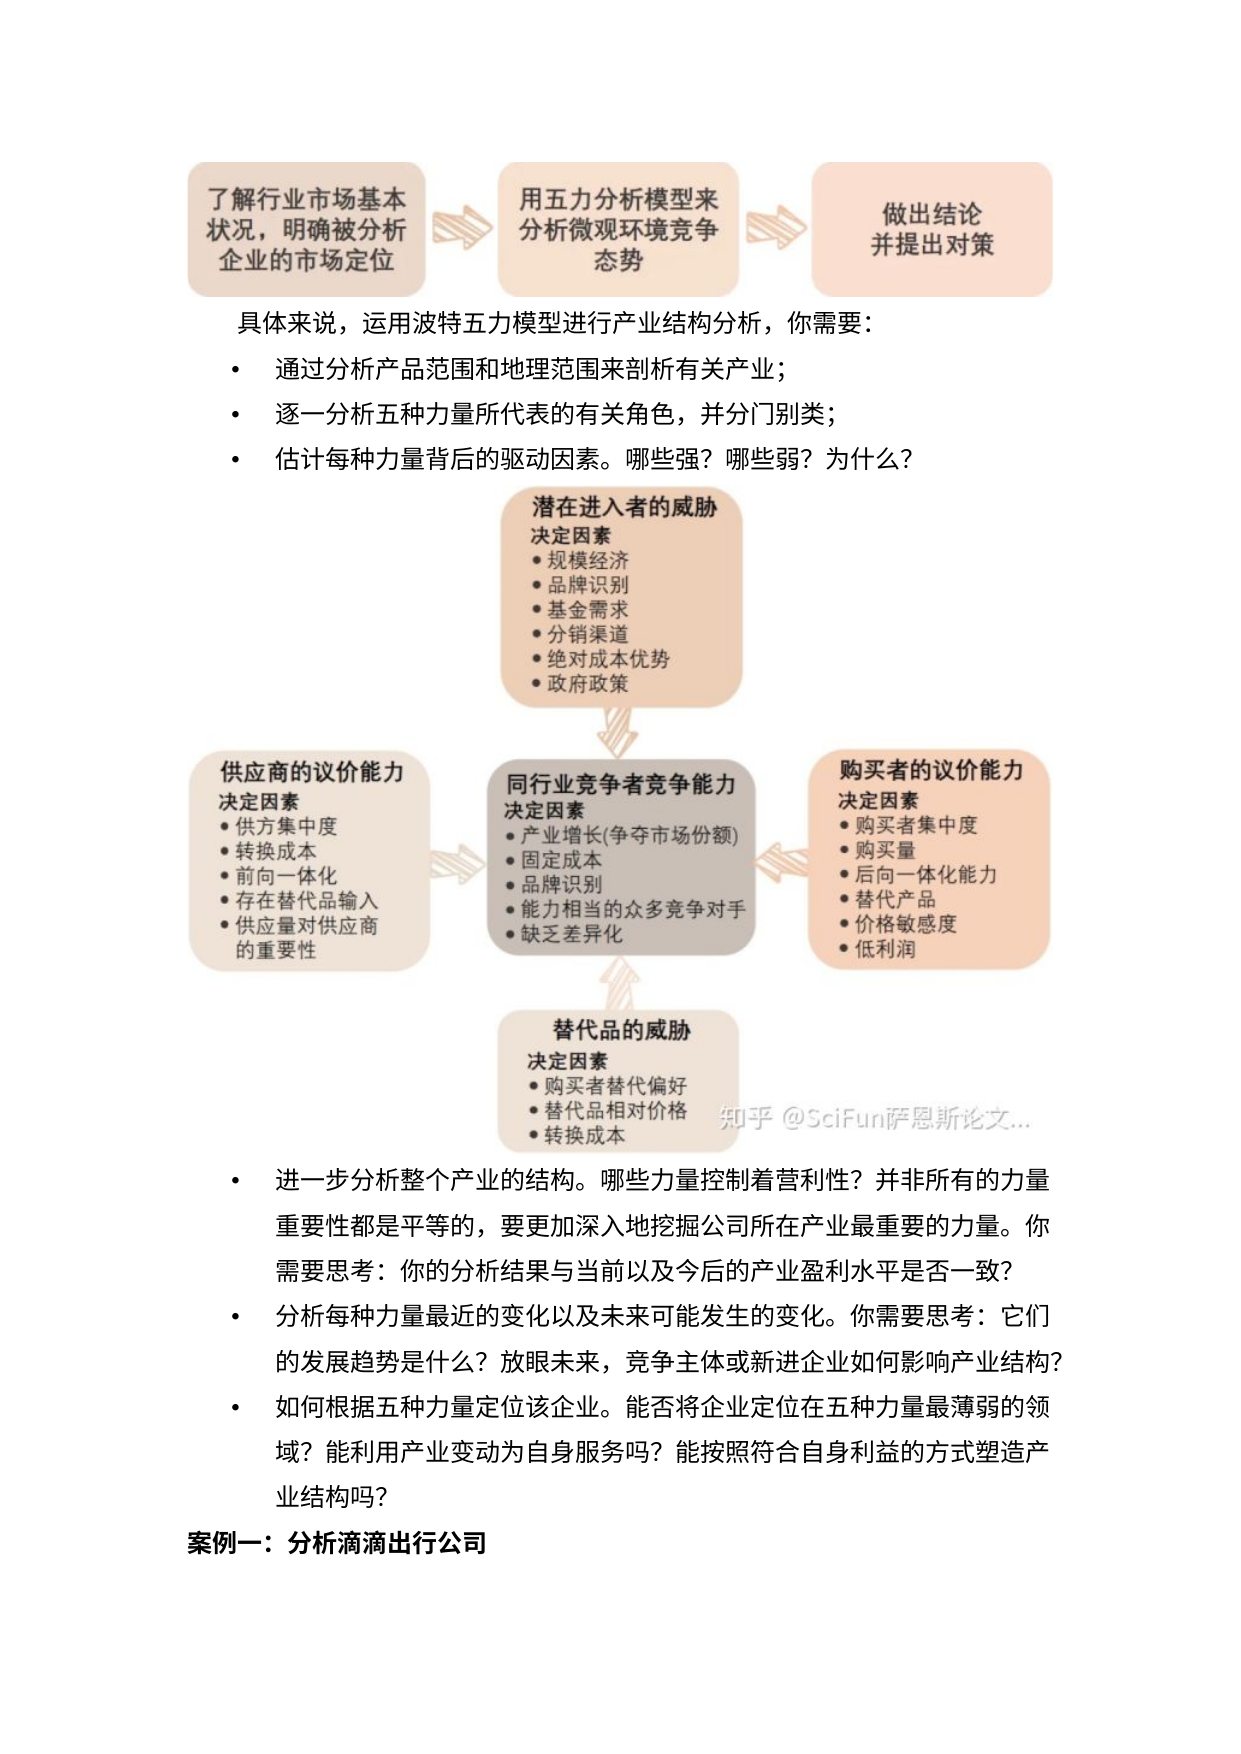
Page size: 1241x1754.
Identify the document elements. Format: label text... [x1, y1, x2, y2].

list 分析每种力量最近的变化以及未来可能发生的变化。你需要思考：它们的发展趋势是什么？放眼未来，竞争主体或新进企业如何影响产业结构？ [231, 1297, 1053, 1378]
list 估计每种力量背后的驱动因素。哪些强？哪些弱？为什么？ [231, 440, 1053, 476]
list 逐一分析五种力量所代表的有关角色，并分门别类； [231, 394, 1053, 431]
list 通过分析产品范围和地理范围来剖析有关产业； [231, 349, 1053, 386]
text 具体来说，运用波特五力模型进行产业结构分析，你需要： [187, 304, 1053, 340]
picture [187, 162, 1053, 297]
list 进一步分析整个产业的结构。哪些力量控制着营利性？并非所有的力量重要性都是平等的，要更加深入地挖掘公司所在产业最重要的力量。你需要思考：你的分析结果与当前以及今后的产业盈利水平是否一致？ [231, 1161, 1053, 1288]
picture [187, 485, 1053, 1154]
text 案例一：分析滴滴出行公司 [187, 1523, 1053, 1559]
list 如何根据五种力量定位该企业。能否将企业定位在五种力量最薄弱的领域？能利用产业变动为自身服务吗？能按照符合自身利益的方式塑造产业结构吗？ [231, 1387, 1053, 1514]
